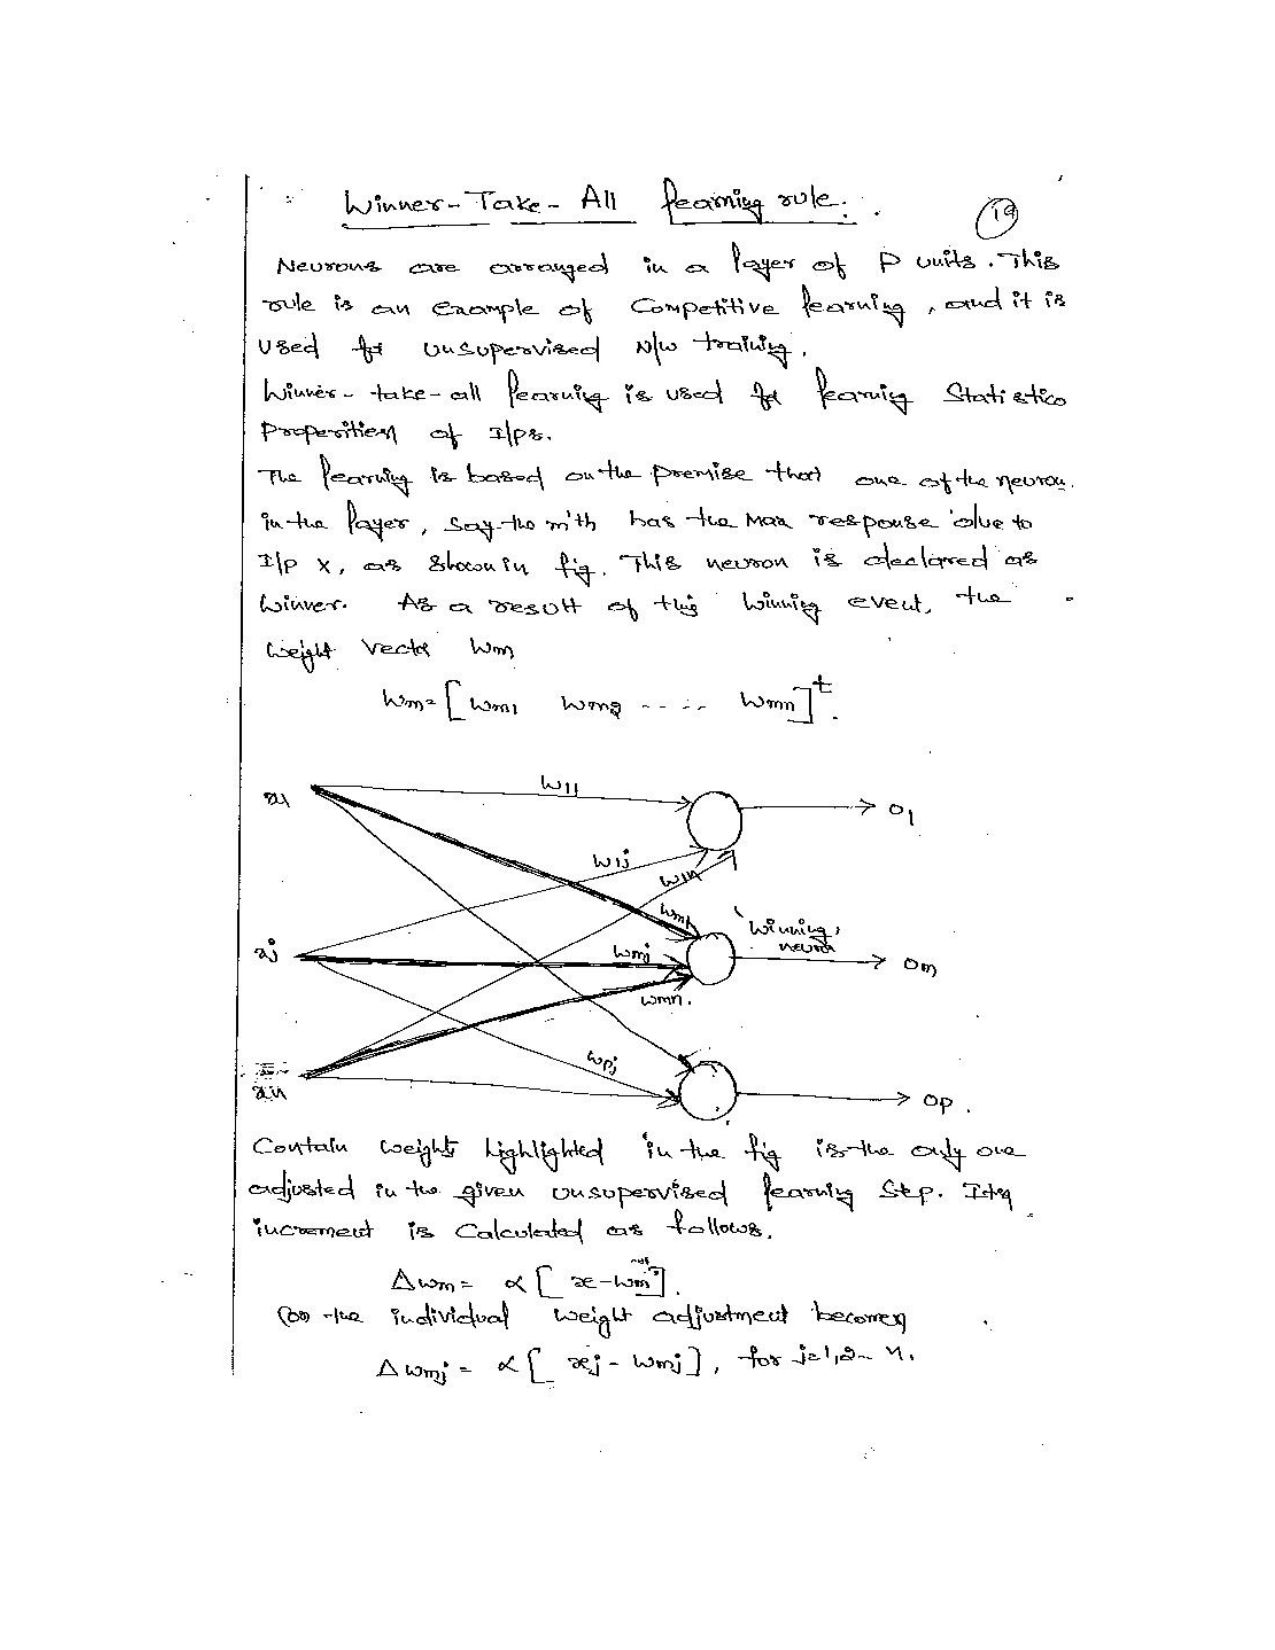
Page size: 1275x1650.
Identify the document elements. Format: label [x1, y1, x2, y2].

picture [150, 150, 1125, 1490]
